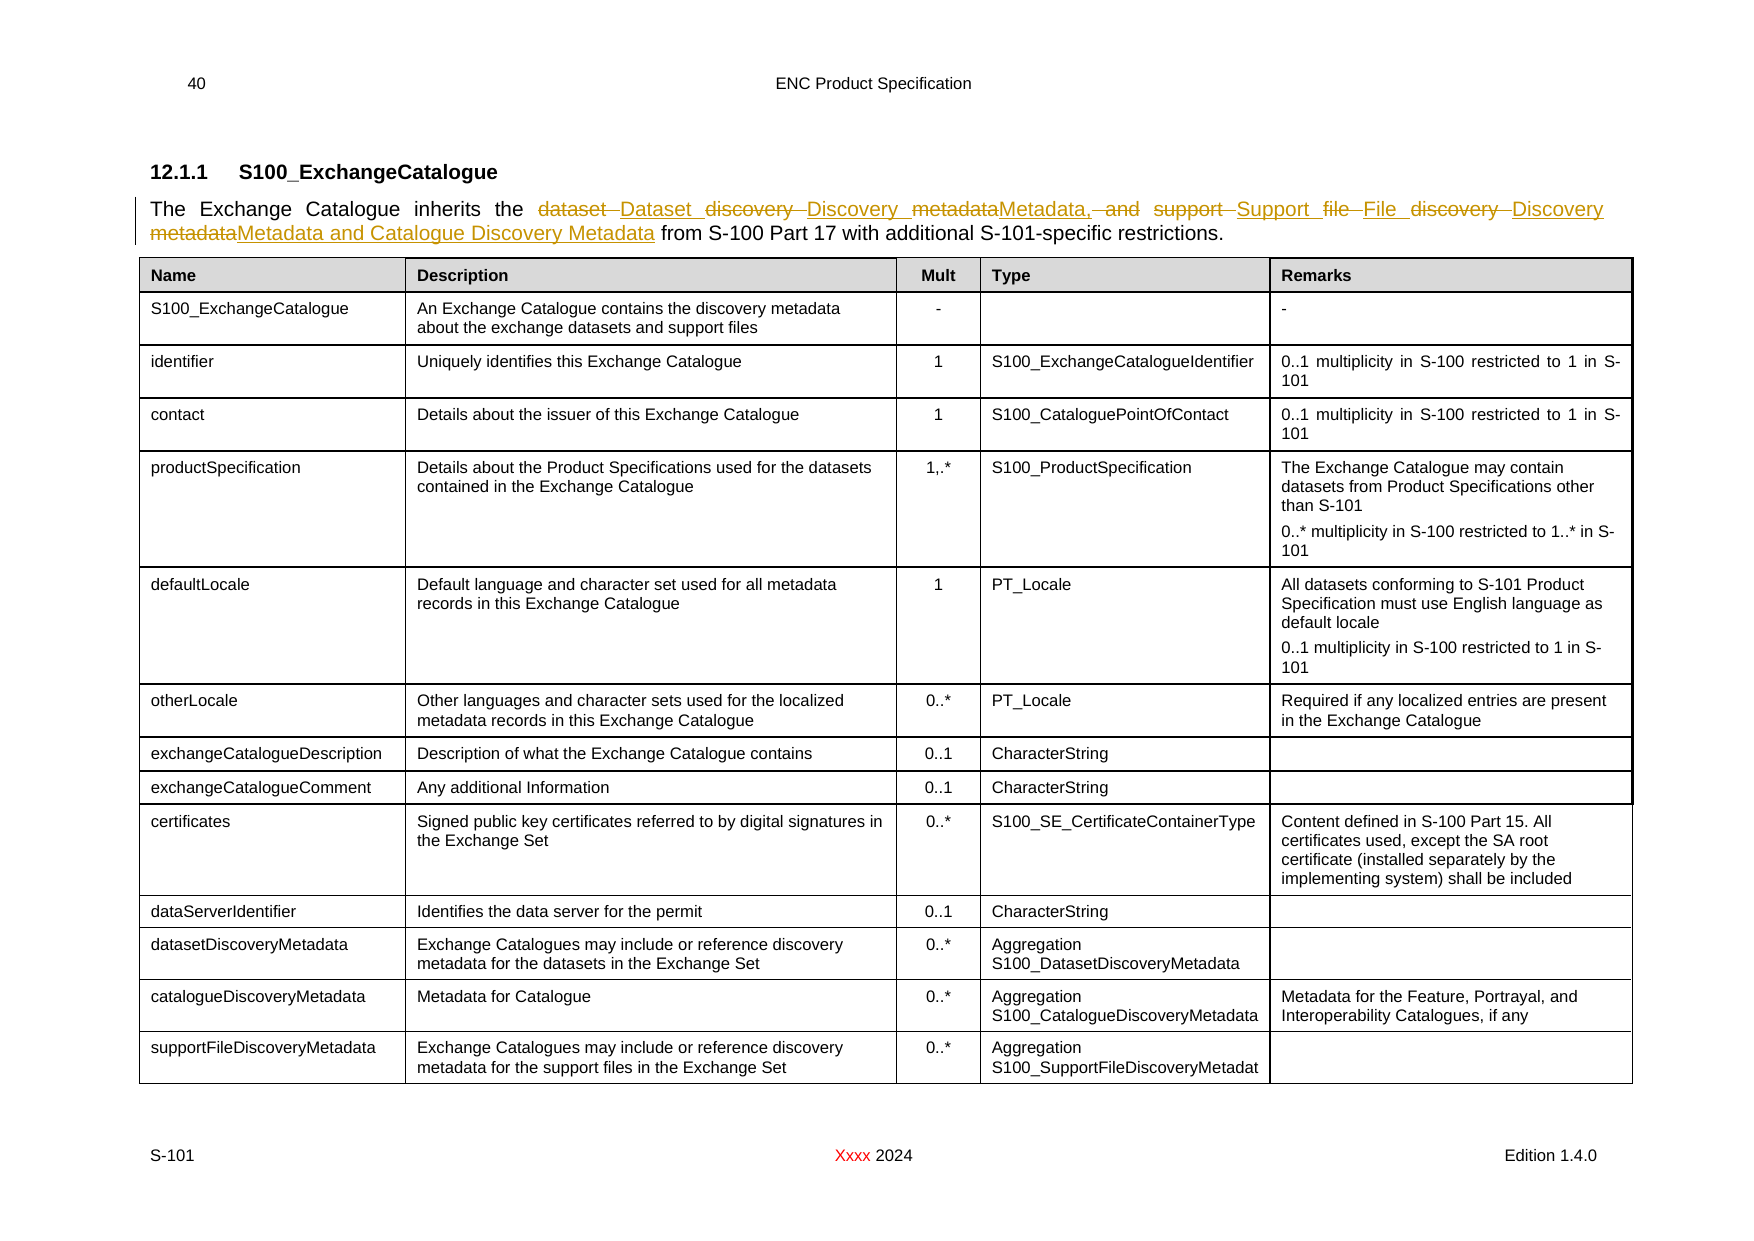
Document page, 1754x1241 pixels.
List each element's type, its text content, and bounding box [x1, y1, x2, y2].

table_cell [1271, 927, 1632, 979]
table_cell identifier [140, 346, 405, 397]
table_cell - [897, 293, 980, 344]
table_cell dataServerIdentifier [140, 896, 405, 927]
table_cell The Exchange Catalogue may contain datasets from Product Specifications other than S-101 0..* multiplicity in S-100 restricted to 1..* in S-101 [1271, 452, 1631, 566]
table_cell PT_Locale [981, 568, 1269, 683]
table_cell S100_ExchangeCatalogue [140, 293, 405, 344]
table_cell Signed public key certificates referred to by digital signatures in the Exchange Set [406, 805, 896, 894]
table_cell productSpecification [140, 452, 405, 566]
table_cell Content defined in S-100 Part 15. All certificates used, except the SA root certificate (installed separately by the implementing system) shall be included [1271, 805, 1632, 894]
table_cell 0..1 [897, 772, 980, 803]
table_cell certificates [140, 805, 405, 894]
table_cell 0..* [897, 685, 980, 736]
table_cell Other languages and character sets used for the localized metadata records in this Exchange Catalogue [406, 685, 896, 736]
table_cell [981, 1032, 1269, 1083]
table_cell Default language and character set used for all metadata records in this Exchange Catalogue [406, 568, 896, 683]
table_cell Metadata for Catalogue [406, 980, 896, 1031]
table_cell Uniquely identifies this Exchange Catalogue [406, 346, 896, 397]
table_cell Required if any localized entries are present in the Exchange Catalogue [1271, 685, 1631, 736]
table_header Name [140, 258, 405, 291]
table_cell 0..* [897, 980, 980, 1031]
table_cell [981, 293, 1269, 344]
table_cell Identifies the data server for the permit [406, 896, 896, 927]
table_cell defaultLocale [140, 568, 405, 683]
table_cell Aggregation S100_CatalogueDiscoveryMetadata [981, 980, 1269, 1031]
table_cell 0..1 [897, 738, 980, 769]
table_cell Details about the issuer of this Exchange Catalogue [406, 399, 896, 449]
table_cell Description of what the Exchange Catalogue contains [406, 738, 896, 769]
table_cell [1271, 772, 1631, 803]
text The Exchange Catalogue inherits the from S-100 Part 17 with additional S-101-specific restrictions. [150, 197, 1604, 244]
table_header Type [981, 258, 1269, 291]
table_cell Aggregation S100_DatasetDiscoveryMetadata [981, 928, 1269, 979]
table_cell otherLocale [140, 685, 405, 736]
table_cell 1,.* [897, 452, 980, 566]
table_cell Any additional Information [406, 772, 896, 803]
table_cell contact [140, 399, 405, 449]
table_cell 1 [897, 346, 980, 397]
table_cell 1 [897, 399, 980, 449]
table_cell exchangeCatalogueDescription [140, 738, 405, 769]
table_header Mult [897, 258, 980, 291]
subtitle S100_ExchangeCatalogue [150, 160, 1604, 184]
table_cell Exchange Catalogues may include or reference discovery metadata for the datasets in the Exchange Set [406, 928, 896, 979]
table_cell [1271, 895, 1632, 927]
table_header Description [406, 259, 896, 291]
table_header Remarks [1271, 259, 1631, 291]
table_cell exchangeCatalogueComment [140, 772, 405, 803]
table_cell 0..1 [897, 896, 980, 927]
table_cell Metadata for the Feature, Portrayal, and Interoperability Catalogues, if any [1271, 979, 1632, 1031]
table_cell catalogueDiscoveryMetadata [140, 980, 405, 1031]
table_cell 0..* [897, 805, 980, 894]
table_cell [406, 1032, 896, 1083]
table_cell S100_ProductSpecification [981, 452, 1269, 566]
table_cell - [1271, 293, 1631, 344]
table_cell S100_SE_CertificateContainerType [981, 805, 1269, 894]
table_cell 0..1 multiplicity in S-100 restricted to 1 in S-101 [1271, 346, 1631, 397]
table_cell S100_ExchangeCatalogueIdentifier [981, 346, 1269, 397]
table_cell PT_Locale [981, 685, 1269, 736]
table_cell CharacterString [981, 772, 1269, 803]
table_cell 0..* [897, 928, 980, 979]
table_cell All datasets conforming to S-101 Product Specification must use English language as default locale 0..1 multiplicity in S-100 restricted to 1 in S-101 [1271, 568, 1631, 683]
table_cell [140, 1032, 405, 1083]
table_cell CharacterString [981, 738, 1269, 769]
table_cell S100_CataloguePointOfContact [981, 399, 1269, 449]
table_cell 0..* [897, 1032, 980, 1083]
table_cell datasetDiscoveryMetadata [140, 928, 405, 979]
table_cell [1271, 738, 1631, 769]
table_cell Details about the Product Specifications used for the datasets contained in the Exchange Catalogue [406, 452, 896, 566]
table_cell 1 [897, 568, 980, 683]
table_cell [1271, 1031, 1632, 1083]
table_cell 0..1 multiplicity in S-100 restricted to 1 in S-101 [1271, 399, 1631, 449]
table_cell An Exchange Catalogue contains the discovery metadata about the exchange datasets and support files [406, 293, 896, 344]
table_cell CharacterString [981, 896, 1269, 927]
